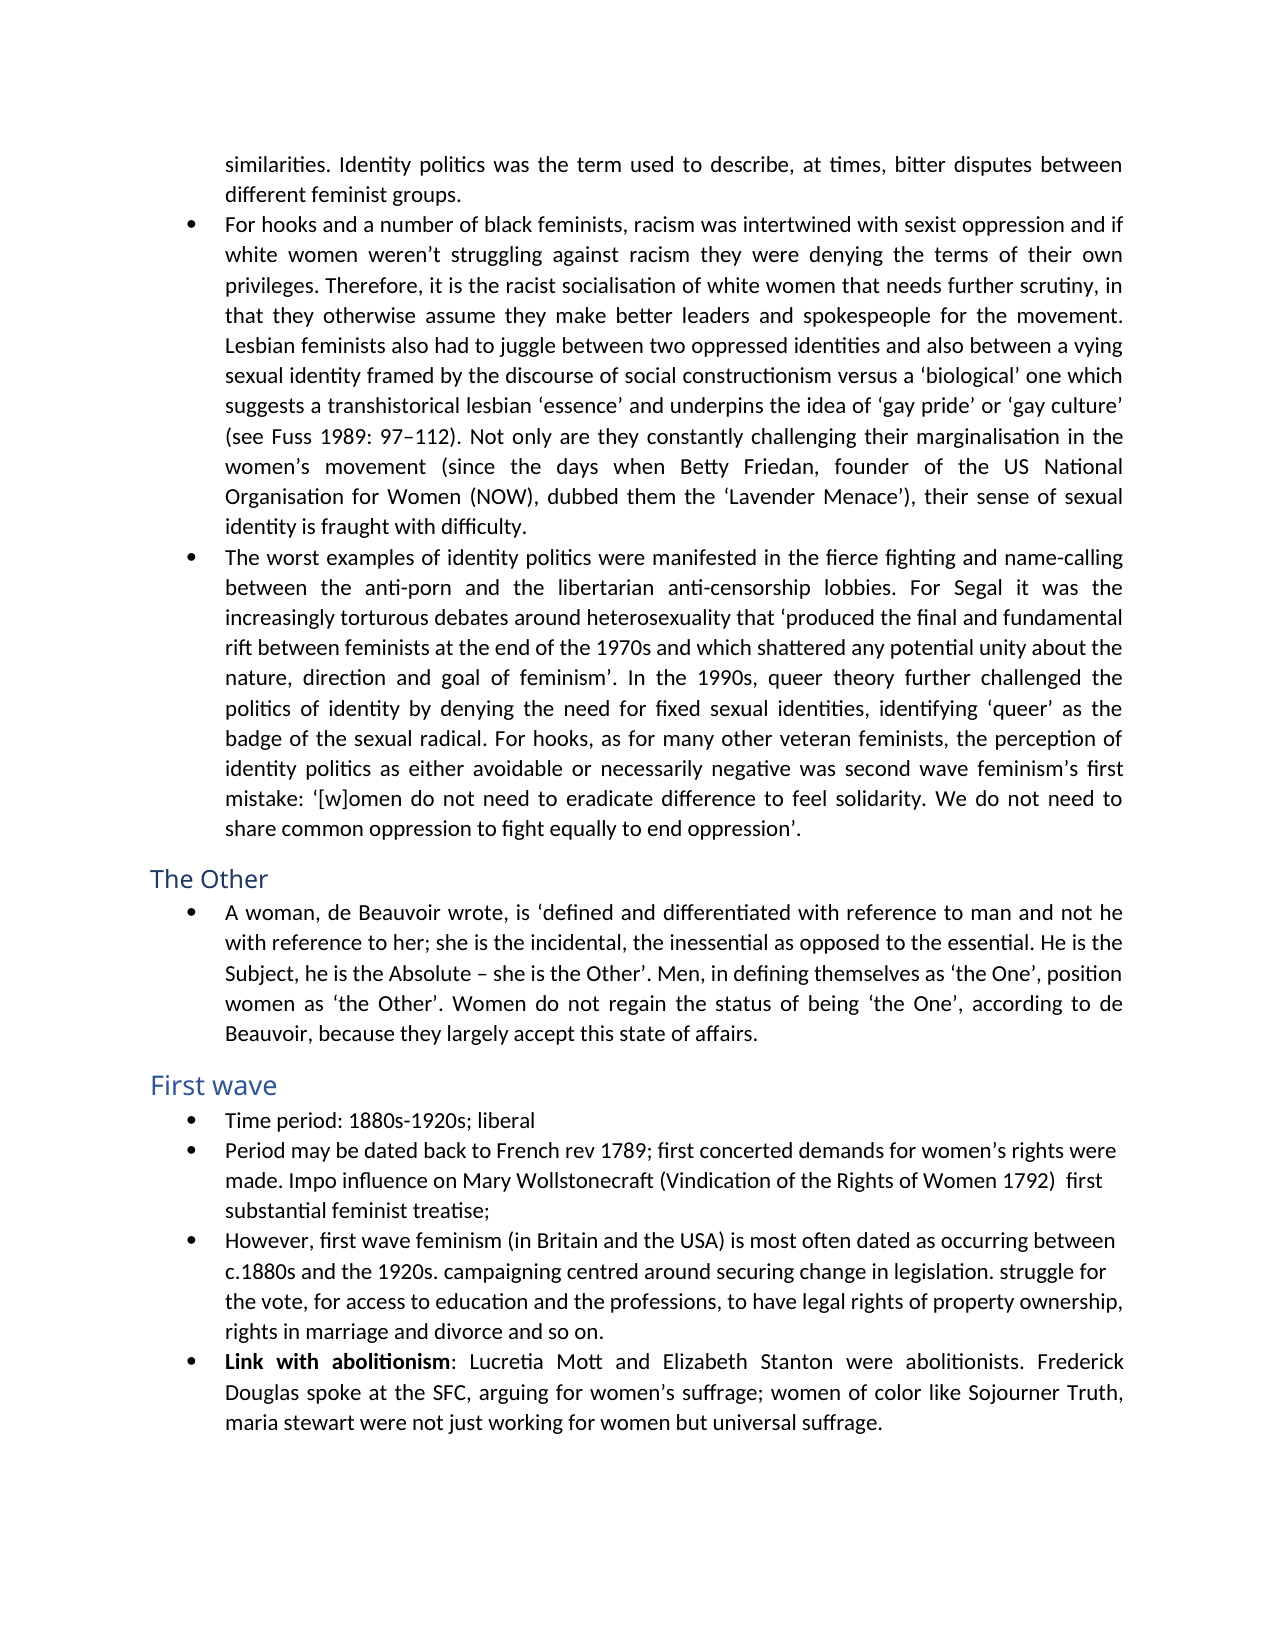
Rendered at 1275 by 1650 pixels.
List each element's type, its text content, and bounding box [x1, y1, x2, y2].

list A woman, de Beauvoir wrote, is ‘defined and differentiated with reference to man and not he with reference to her; she is the incidental, the inessential as opposed to the essential. He is the Subject, he is the Absolute – she is the Other’. Men, in defining themselves as ‘the One’, position women as ‘the Other’. Women do not regain the status of being ‘the One’, according to de Beauvoir, because they largely accept this state of affairs. [187, 898, 1125, 1047]
list However, first wave feminism (in Britain and the USA) is most often dated as occurring between c.1880s and the 1920s. campaigning centred around securing change in legislation. struggle for the vote, for access to education and the professions, to have legal rights of property ownership, rights in marriage and divorce and so on. [187, 1227, 1125, 1345]
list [187, 150, 1125, 208]
list Time period: 1880s-1920s; liberal [187, 1106, 1125, 1134]
list For hooks and a number of black feminists, racism was intertwined with sexist oppression and if white women weren’t struggling against racism they were denying the terms of their own privileges. Therefore, it is the racist socialisation of white women that needs further scrutiny, in that they otherwise assume they make better leaders and spokespeople for the movement. Lesbian feminists also had to juggle between two oppressed identities and also between a vying sexual identity framed by the discourse of social constructionism versus a ‘biological’ one which suggests a transhistorical lesbian ‘essence’ and underpins the idea of ‘gay pride’ or ‘gay culture’ (see Fuss 1989: 97–112). Not only are they constantly challenging their marginalisation in the women’s movement (since the days when Betty Friedan, founder of the US National Organisation for Women (NOW), dubbed them the ‘Lavender Menace’), their sense of sexual identity is fraught with difficulty. [187, 210, 1125, 541]
subtitle The Other [150, 861, 1125, 896]
list Link with abolitionism: Lucretia Mott and Elizabeth Stanton were abolitionists. Frederick Douglas spoke at the SFC, arguing for women’s suffrage; women of color like Sojourner Truth, maria stewart were not just working for women but universal suffrage. [187, 1347, 1125, 1436]
subtitle First wave [150, 1066, 1125, 1103]
list Period may be dated back to French rev 1789; first concerted demands for women’s rights were made. Impo influence on Mary Wollstonecraft (Vindication of the Rights of Women 1792) first substantial feminist treatise; [187, 1136, 1125, 1224]
list The worst examples of identity politics were manifested in the fierce fighting and name-calling between the anti-porn and the libertarian anti-censorship lobbies. For Segal it was the increasingly torturous debates around heterosexuality that ‘produced the final and fundamental rift between feminists at the end of the 1970s and which shattered any potential unity about the nature, direction and goal of feminism’. In the 1990s, queer theory further challenged the politics of identity by denying the need for fixed sexual identities, identifying ‘queer’ as the badge of the sexual radical. For hooks, as for many other veteran feminists, the perception of identity politics as either avoidable or necessarily negative was second wave feminism’s first mistake: ‘[w]omen do not need to eradicate difference to feel solidarity. We do not need to share common oppression to fight equally to end oppression’. [187, 543, 1125, 843]
